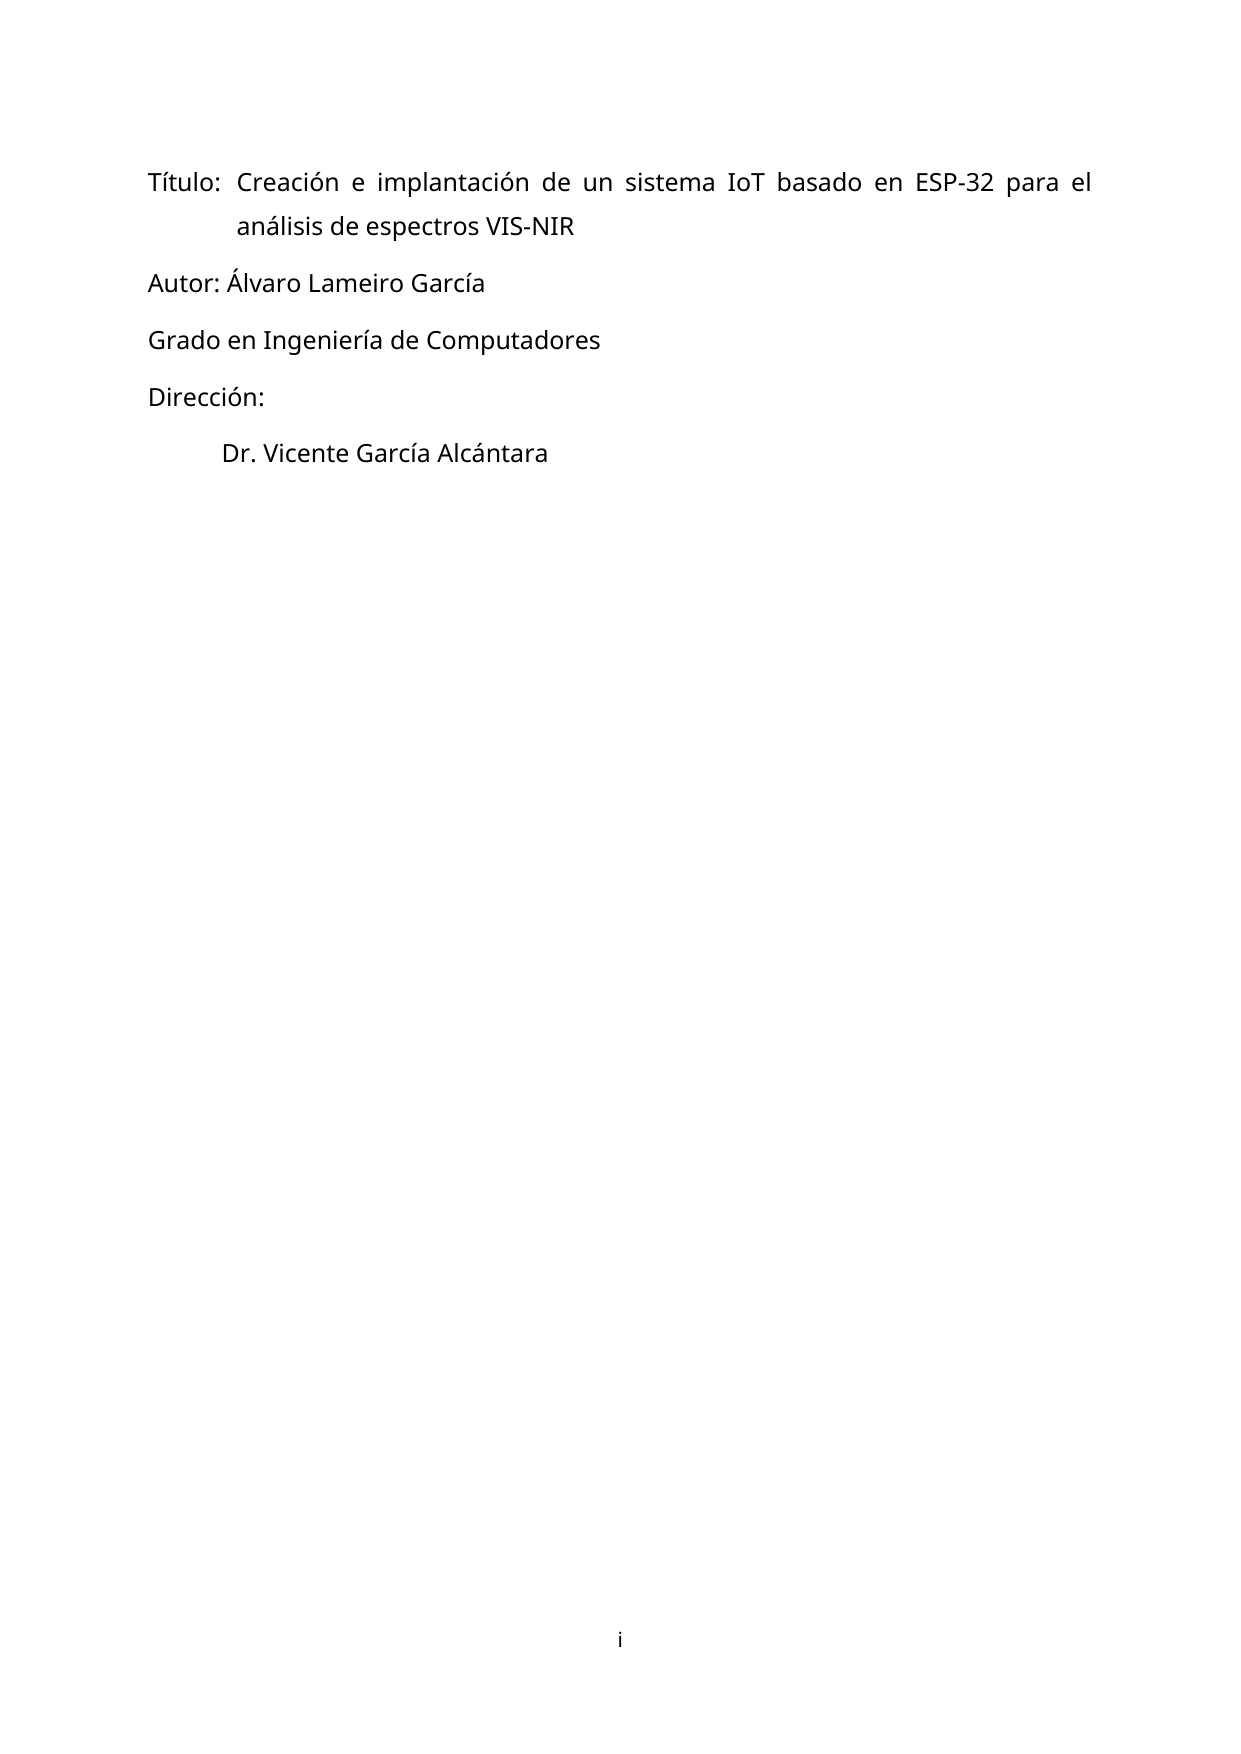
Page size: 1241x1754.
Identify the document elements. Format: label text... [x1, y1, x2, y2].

text Dirección: [148, 379, 1092, 413]
text Grado en Ingeniería de Computadores [148, 322, 1092, 357]
text Título: Creación e implantación de un sistema IoT basado en ESP-32 para el análisis de espectros VIS-NIR [148, 165, 1092, 243]
text Autor: Álvaro Lameiro García [148, 266, 1092, 300]
text Dr. Vicente García Alcántara [148, 436, 1092, 470]
